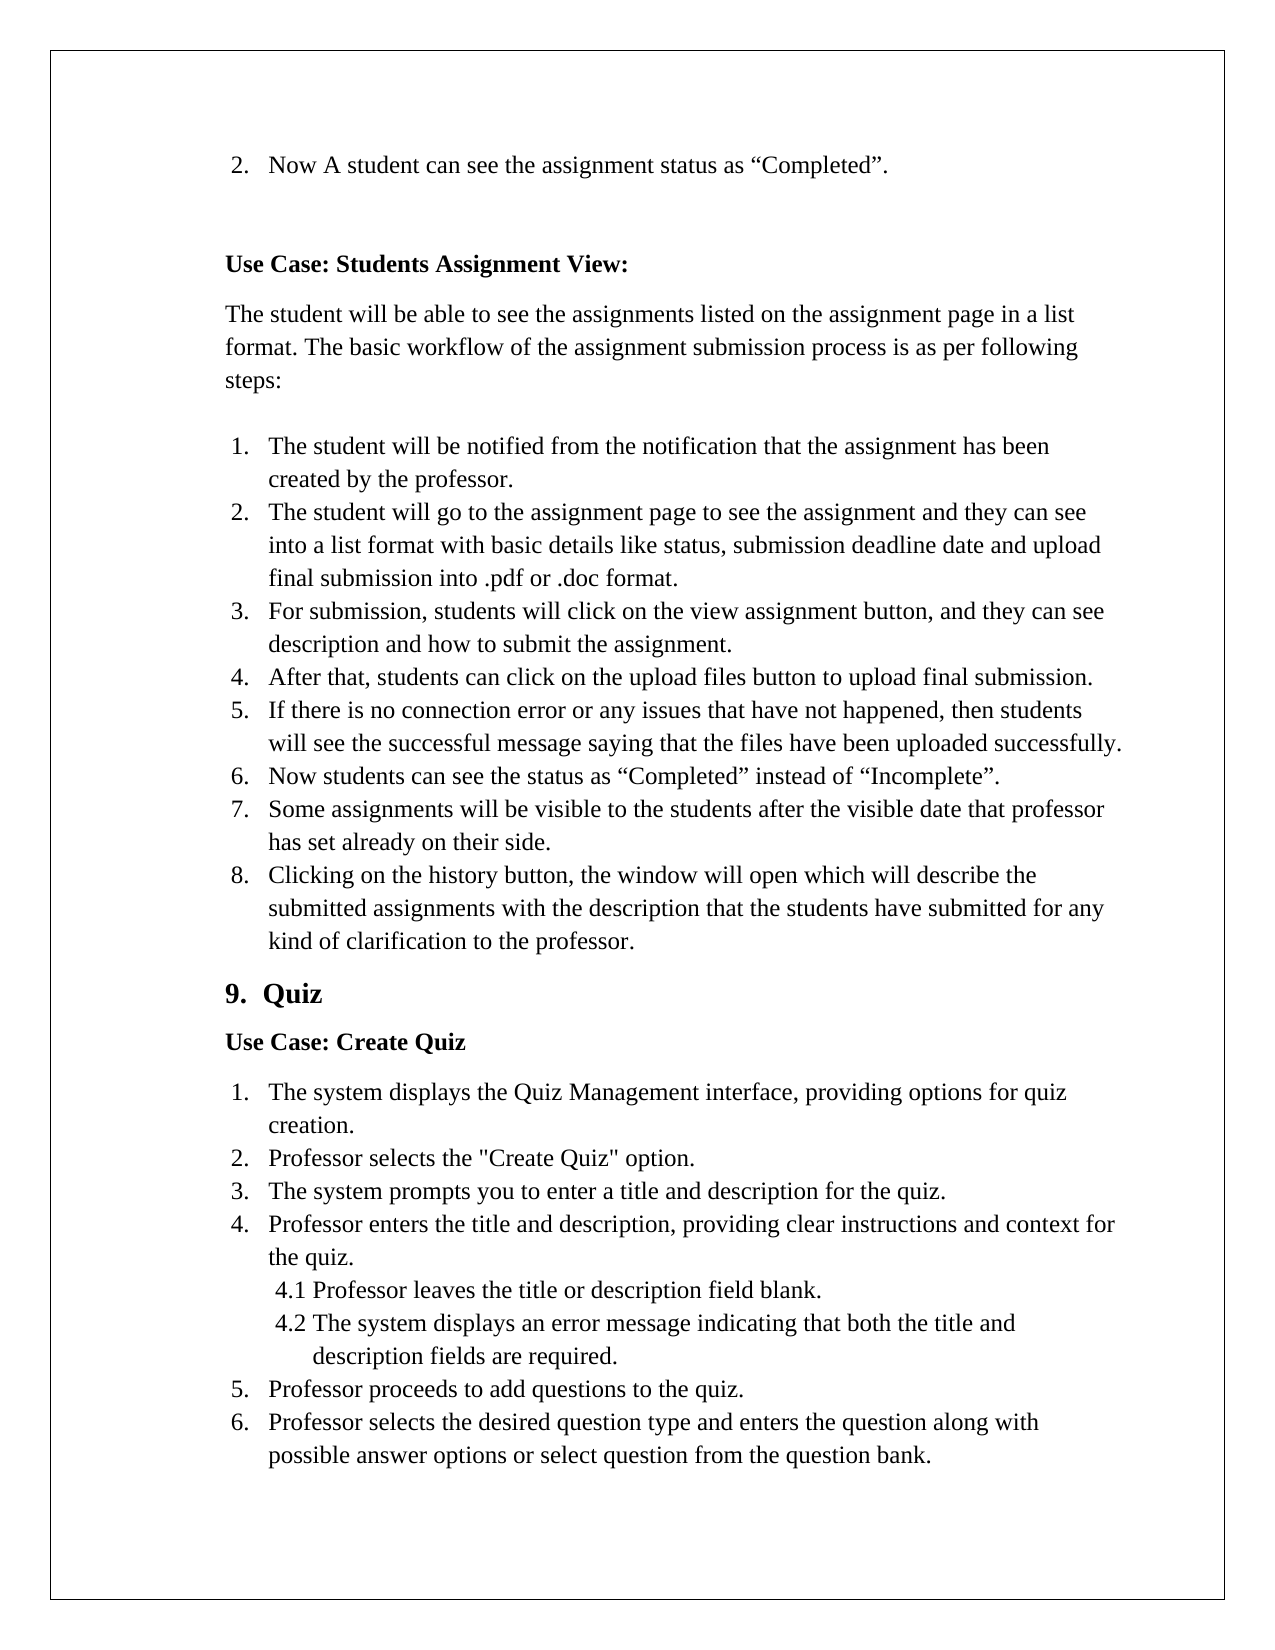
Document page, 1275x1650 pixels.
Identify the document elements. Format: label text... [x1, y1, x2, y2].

list The system displays an error message indicating that both the title and description fields are required. [275, 1308, 1125, 1370]
list After that, students can click on the upload files button to upload final submission. [231, 662, 1125, 691]
list The student will be notified from the notification that the assignment has been created by the professor. [231, 431, 1125, 493]
list Now A student can see the assignment status as “Completed”. [231, 150, 1125, 179]
list The student will go to the assignment page to see the assignment and they can see into a list format with basic details like status, submission deadline date and upload final submission into .pdf or .doc format. [231, 497, 1125, 592]
list The system displays the Quiz Management interface, providing options for quiz creation. [231, 1077, 1125, 1139]
list Professor selects the "Create Quiz" option. [231, 1143, 1125, 1172]
list Professor selects the desired question type and enters the question along with possible answer options or select question from the question bank. [231, 1407, 1125, 1469]
list Now students can see the status as “Completed” instead of “Incomplete”. [231, 761, 1125, 790]
list Professor enters the title and description, providing clear instructions and context for the quiz. [231, 1209, 1125, 1271]
list For submission, students will click on the view assignment button, and they can see description and how to submit the assignment. [231, 596, 1125, 658]
list Professor proceeds to add questions to the quiz. [231, 1374, 1125, 1403]
text Use Case: Create Quiz [225, 1027, 1125, 1056]
list The student will be able to see the assignments listed on the assignment page in a list format. The basic workflow of the assignment submission process is as per following steps: [225, 299, 1125, 394]
list Clicking on the history button, the window will open which will describe the submitted assignments with the description that the students have submitted for any kind of clarification to the professor. [231, 860, 1125, 955]
text Use Case: Students Assignment View: [225, 249, 1125, 278]
list Some assignments will be visible to the students after the visible date that professor has set already on their side. [231, 794, 1125, 856]
list If there is no connection error or any issues that have not happened, then students will see the successful message saying that the files have been uploaded successfully. [231, 695, 1125, 757]
list Professor leaves the title or description field blank. [275, 1275, 1125, 1304]
subtitle Quiz [225, 976, 1125, 1010]
list The system prompts you to enter a title and description for the quiz. [231, 1176, 1125, 1205]
